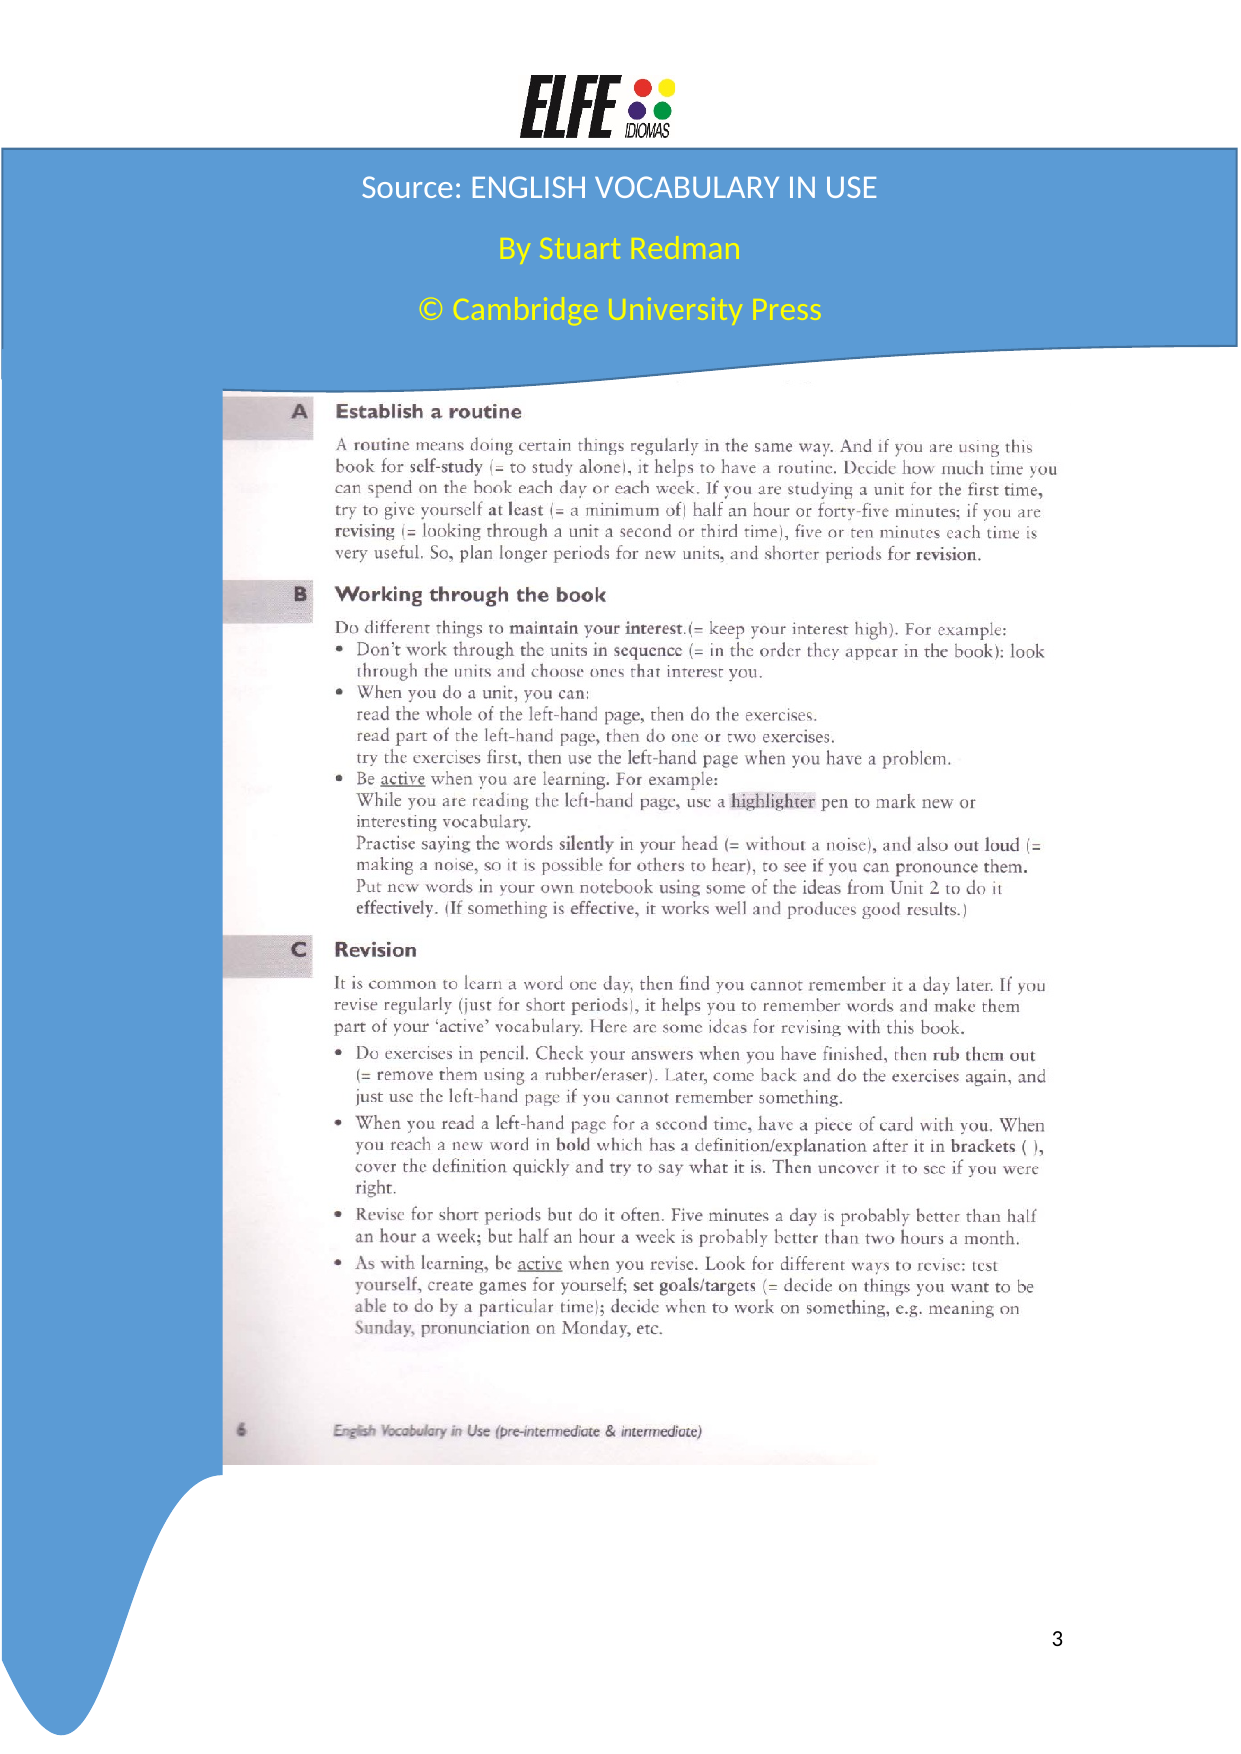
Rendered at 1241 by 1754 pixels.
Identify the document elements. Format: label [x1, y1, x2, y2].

picture [518, 75, 676, 138]
picture [223, 380, 1071, 1465]
